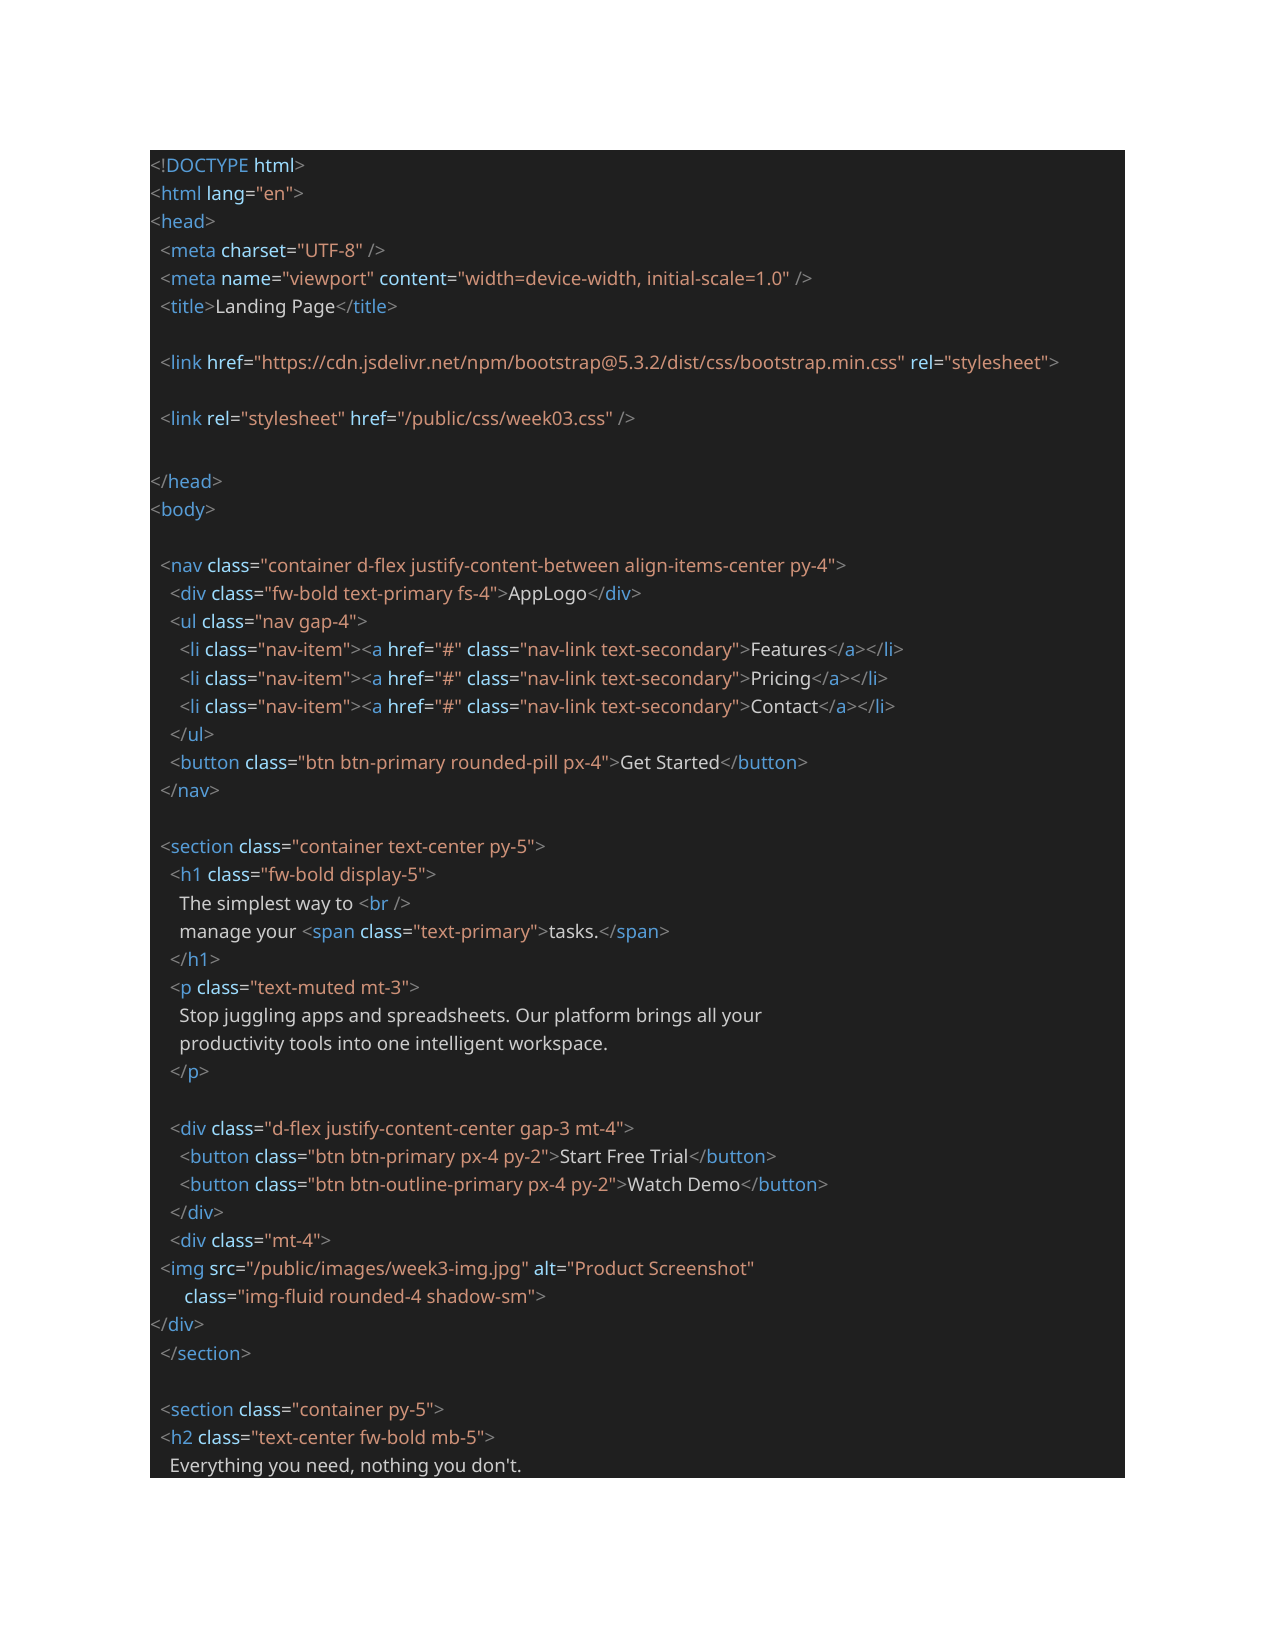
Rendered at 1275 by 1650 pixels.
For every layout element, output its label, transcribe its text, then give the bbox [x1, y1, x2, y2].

text </section> [150, 1337, 1125, 1365]
text <meta name="viewport" content="width=device-width, initial-scale=1.0" /> [150, 262, 1125, 291]
text <link rel="stylesheet" href="/public/css/week03.css" /> [150, 403, 1125, 431]
text <div class="fw-bold text-primary fs-4">AppLogo</div> [150, 578, 1125, 606]
text <li class="nav-item"><a href="#" class="nav-link text-secondary">Pricing</a></li> [150, 662, 1125, 690]
text Stop juggling apps and spreadsheets. Our platform brings all your [150, 1000, 1125, 1028]
text <nav class="container d-flex justify-content-between align-items-center py-4"> [150, 550, 1125, 578]
text <head> [150, 206, 1125, 234]
text <ul class="nav gap-4"> [150, 606, 1125, 634]
text <li class="nav-item"><a href="#" class="nav-link text-secondary">Contact</a></li> [150, 690, 1125, 718]
text <button class="btn btn-primary rounded-pill px-4">Get Started</button> [150, 747, 1125, 775]
text The simplest way to <br /> [150, 887, 1125, 915]
text <link href="https://cdn.jsdelivr.net/npm/bootstrap@5.3.2/dist/css/bootstrap.min.css" rel="stylesheet"> [150, 347, 1125, 375]
text </ul> [150, 718, 1125, 747]
text class="img-fluid rounded-4 shadow-sm"> [150, 1281, 1125, 1309]
text <section class="container py-5"> [150, 1393, 1125, 1422]
text </nav> [150, 775, 1125, 803]
text <h1 class="fw-bold display-5"> [150, 859, 1125, 887]
text <div class="mt-4"> [150, 1225, 1125, 1253]
text <!DOCTYPE html> [150, 150, 1125, 178]
text <section class="container text-center py-5"> [150, 831, 1125, 859]
text </p> [150, 1056, 1125, 1084]
text </div> [150, 1197, 1125, 1225]
text <button class="btn btn-outline-primary px-4 py-2">Watch Demo</button> [150, 1168, 1125, 1197]
text <li class="nav-item"><a href="#" class="nav-link text-secondary">Features</a></li> [150, 634, 1125, 662]
text </h1> [150, 943, 1125, 972]
text </head> [150, 465, 1125, 493]
text <p class="text-muted mt-3"> [150, 972, 1125, 1000]
text <img src="/public/images/week3-img.jpg" alt="Product Screenshot" [150, 1253, 1125, 1281]
text productivity tools into one intelligent workspace. [150, 1028, 1125, 1056]
text <title>Landing Page</title> [150, 291, 1125, 319]
text <div class="d-flex justify-content-center gap-3 mt-4"> [150, 1112, 1125, 1140]
text Everything you need, nothing you don't. [150, 1450, 1125, 1478]
text manage your <span class="text-primary">tasks.</span> [150, 915, 1125, 943]
text </div> [150, 1309, 1125, 1337]
text <html lang="en"> [150, 178, 1125, 206]
text <meta charset="UTF-8" /> [150, 234, 1125, 262]
text <body> [150, 493, 1125, 522]
text <button class="btn btn-primary px-4 py-2">Start Free Trial</button> [150, 1140, 1125, 1168]
text <h2 class="text-center fw-bold mb-5"> [150, 1422, 1125, 1450]
